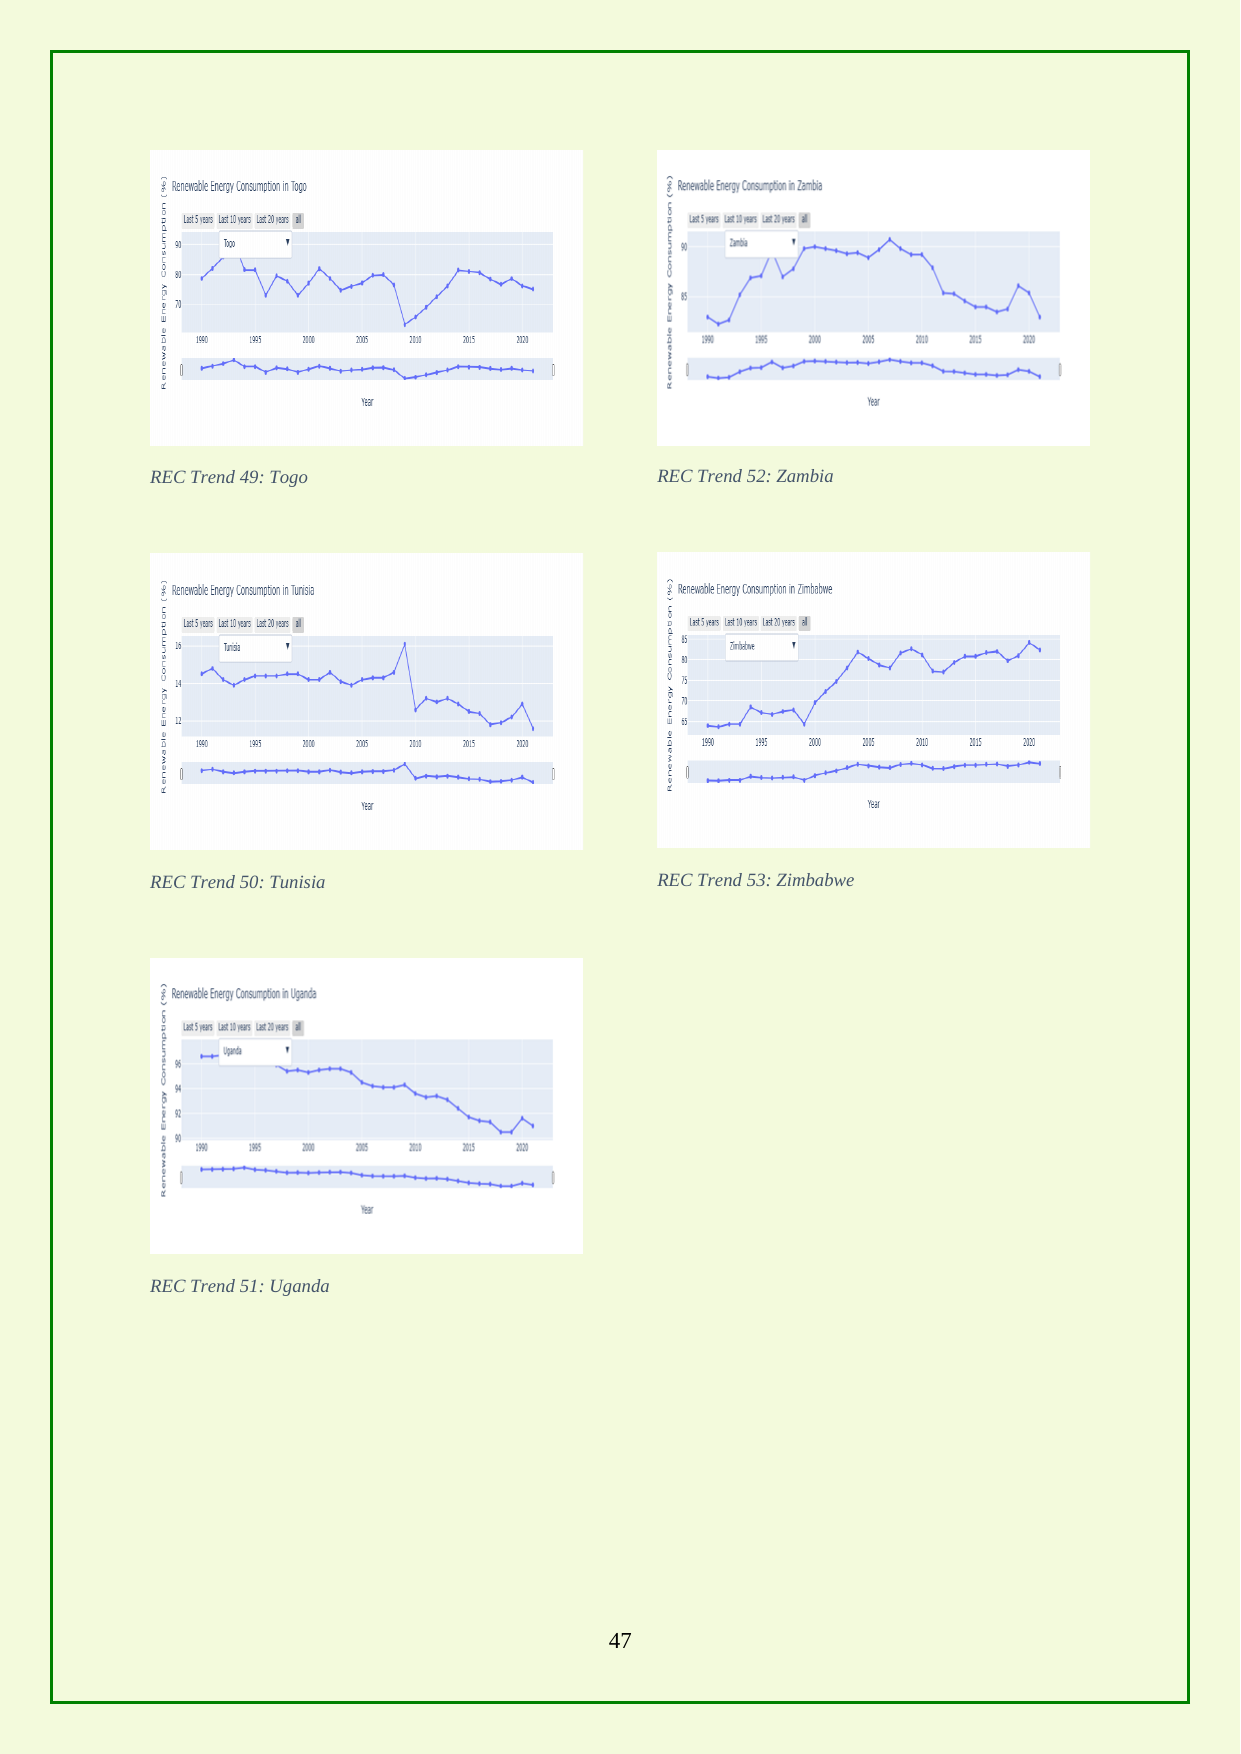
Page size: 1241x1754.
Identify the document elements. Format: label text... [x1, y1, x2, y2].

picture [150, 553, 584, 850]
picture [657, 150, 1090, 446]
picture [150, 150, 584, 446]
picture [150, 958, 583, 1254]
picture [657, 552, 1091, 848]
